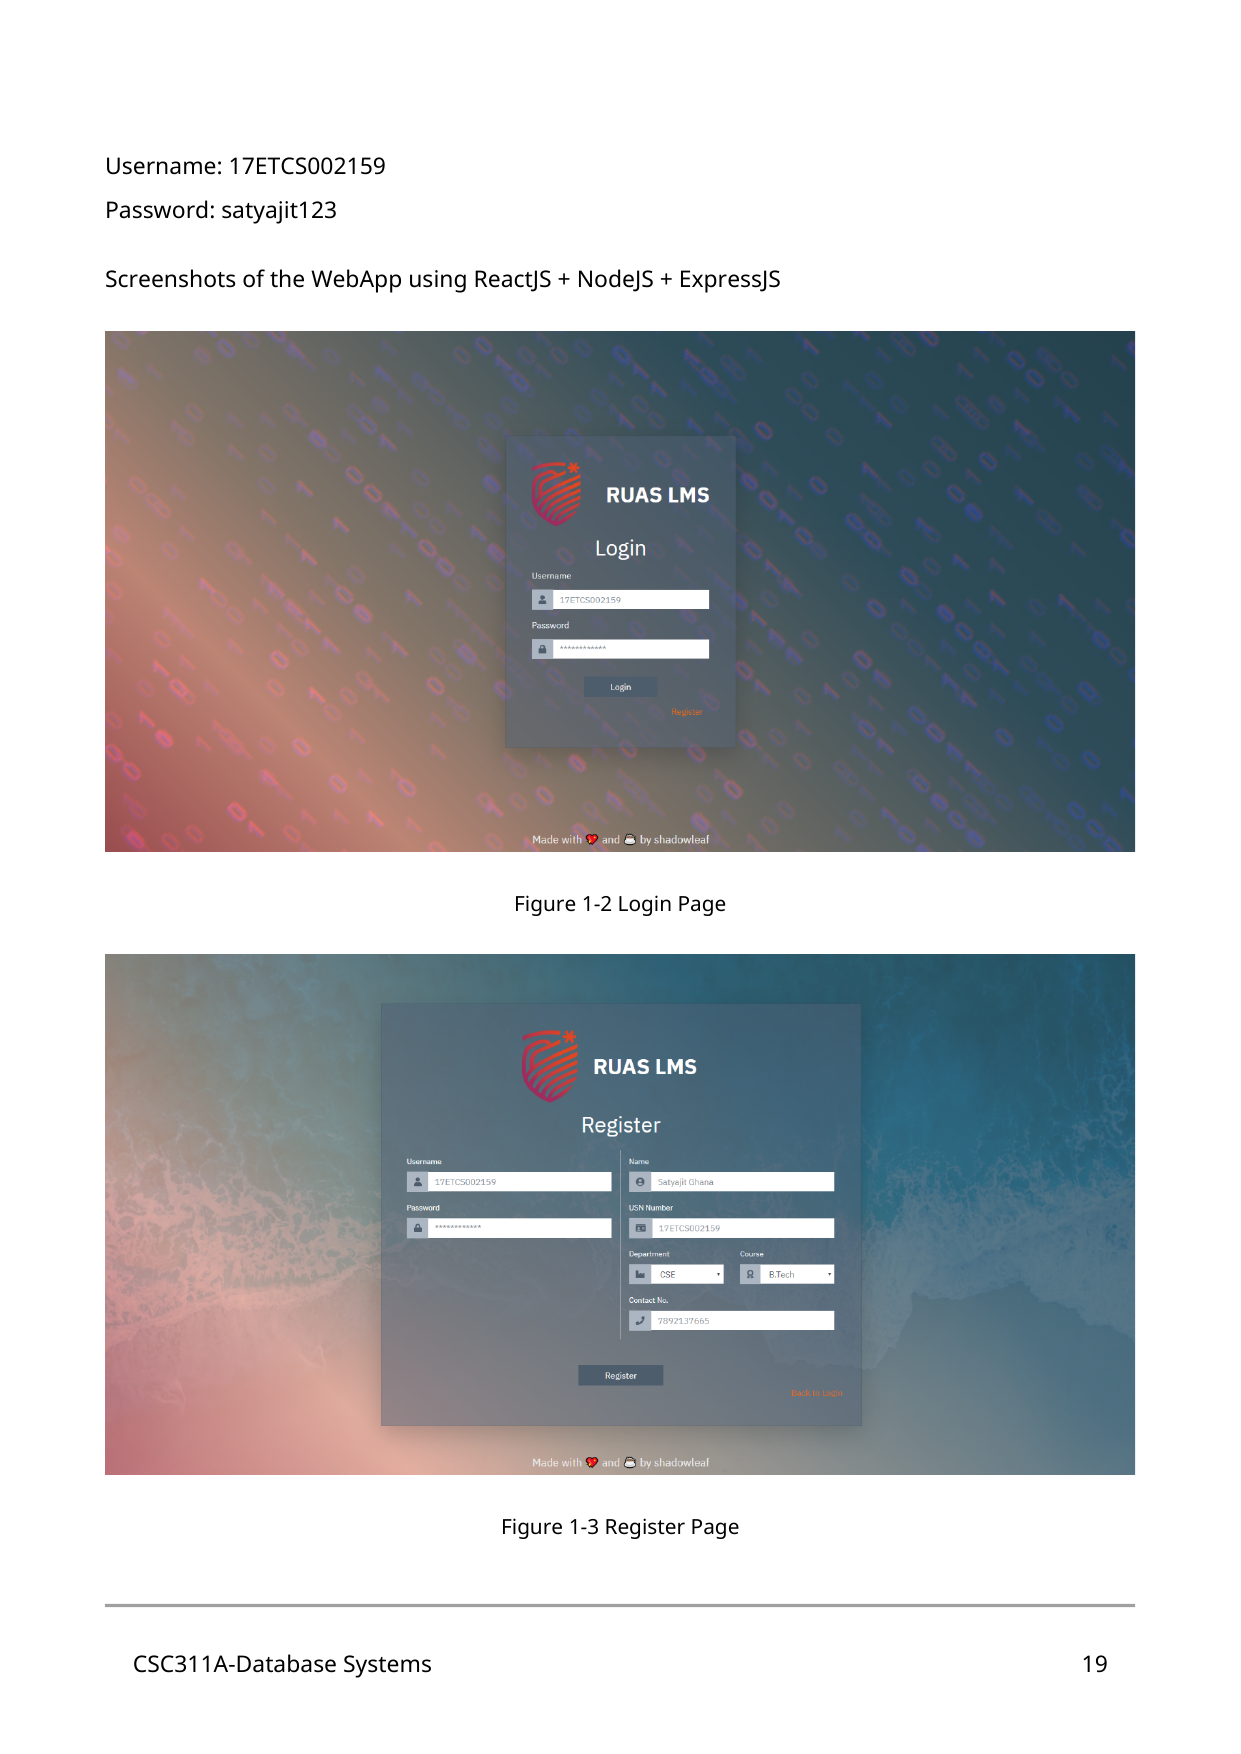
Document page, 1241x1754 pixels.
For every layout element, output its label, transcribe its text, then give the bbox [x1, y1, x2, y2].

text Username: 17ETCS002159 [105, 150, 1135, 181]
text Screenshots of the WebApp using ReactJS + NodeJS + ExpressJS [105, 262, 1135, 294]
picture [105, 331, 1136, 852]
text Password: satyajit123 [105, 194, 1135, 225]
picture [105, 954, 1136, 1475]
